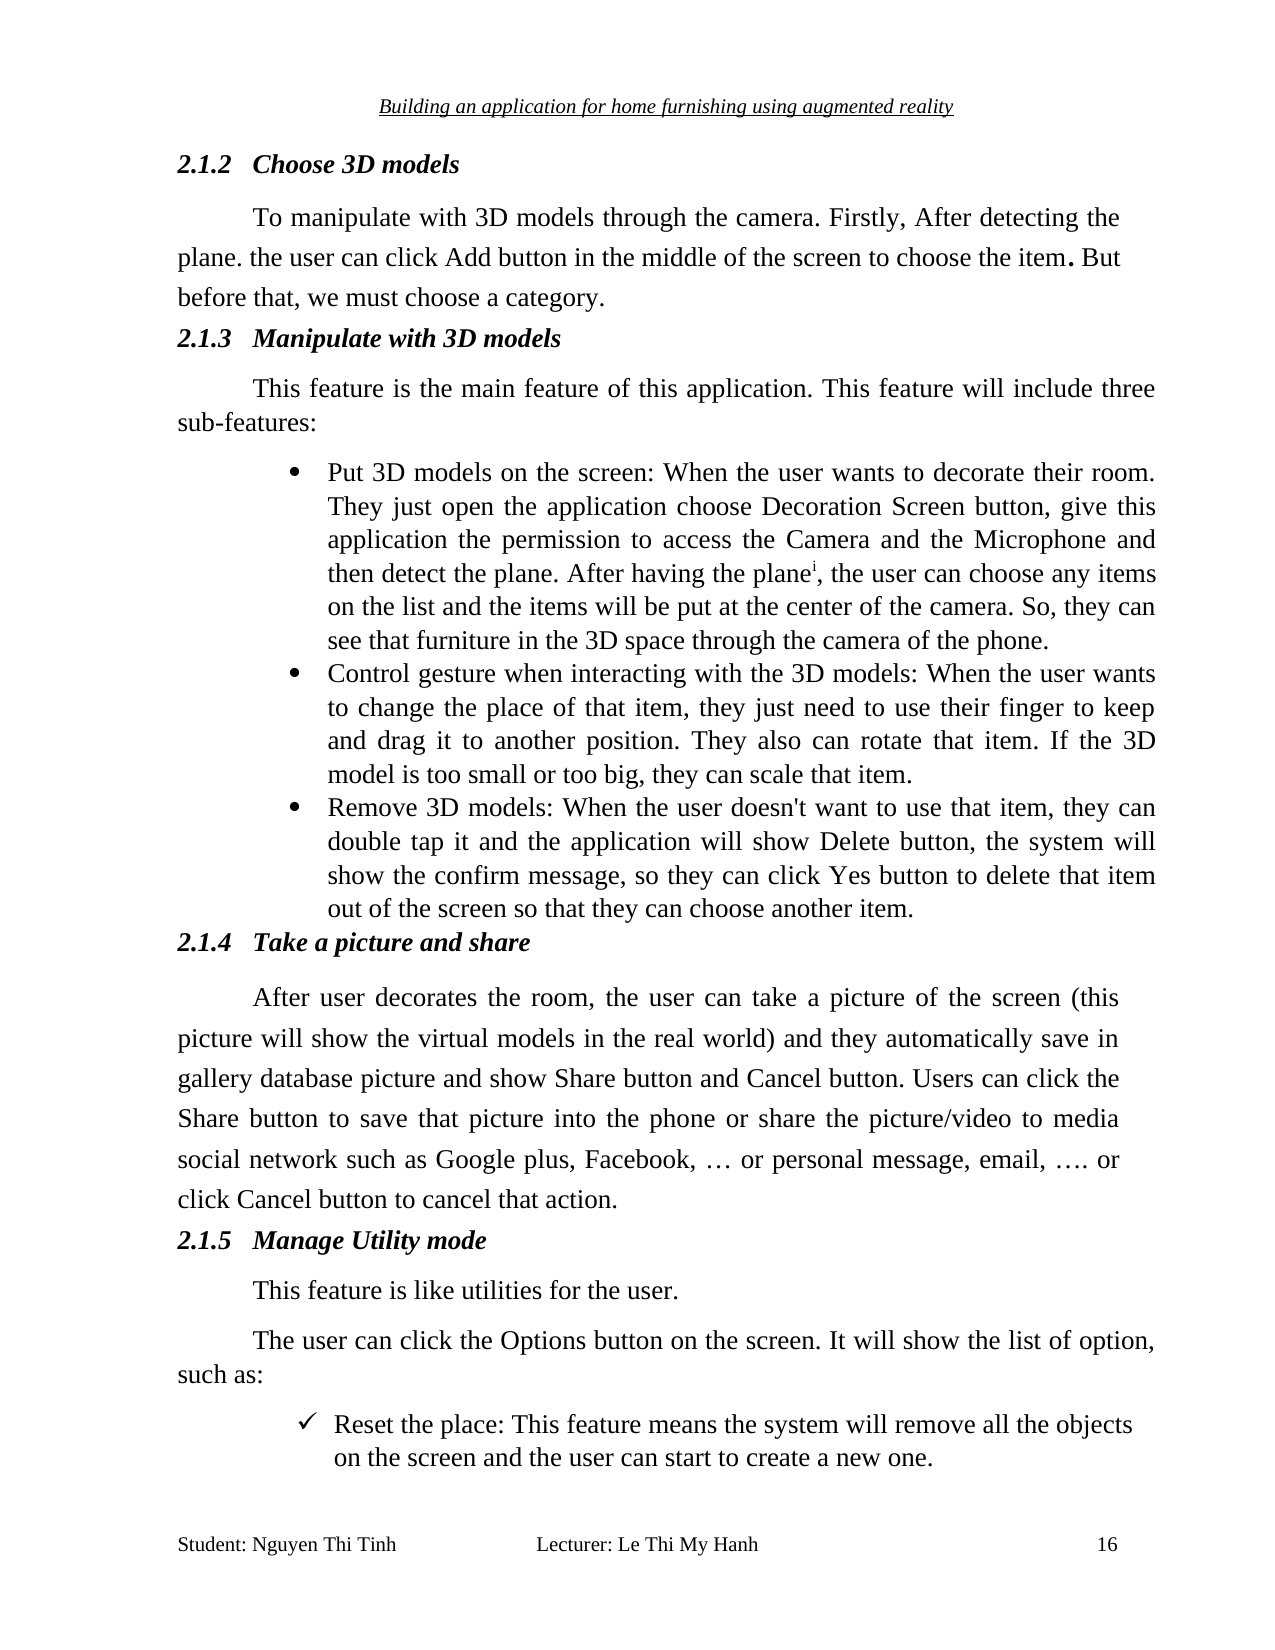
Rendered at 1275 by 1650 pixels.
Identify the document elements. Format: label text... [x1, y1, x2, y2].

list Control gesture when interacting with the 3D models: When the user wants to change the place of that item, they just need to use their finger to keep and drag it to another position. They also can rotate that item. If the 3D model is too small or too big, they can scale that item. [290, 657, 1157, 789]
list Manipulate with 3D models [177, 322, 1157, 353]
subtitle Choose 3D models [177, 148, 1157, 179]
text This feature is like utilities for the user. [177, 1274, 1157, 1305]
list Put 3D models on the screen: When the user wants to decorate their room. They just open the application choose Decoration Screen button, give this application the permission to access the Camera and the Microphone and then detect the plane. After having the plane, the user can choose any items on the list and the items will be put at the center of the camera. So, they can see that furniture in the 3D space through the camera of the phone. [290, 456, 1157, 655]
list Remove 3D models: When the user doesn't want to use that item, they can double tap it and the application will show Delete button, the system will show the confirm message, so they can click Yes button to delete that item out of the screen so that they can choose another item. [290, 792, 1157, 923]
list Take a picture and share [177, 926, 1157, 957]
text To manipulate with 3D models through the camera. Firstly, After detecting the plane. the user can click Add button in the middle of the screen to choose the item. But before that, we must choose a category. [177, 201, 1120, 313]
list Manage Utility mode [177, 1224, 1157, 1255]
list Reset the place: This feature means the system will remove all the objects on the screen and the user can start to create a new one. [296, 1408, 1157, 1473]
text The user can click the Options button on the screen. It will show the list of option, such as: [177, 1324, 1157, 1389]
text This feature is the main feature of this application. This feature will include three sub-features: [177, 372, 1157, 437]
text After user decorates the room, the user can take a picture of the screen (this picture will show the virtual models in the real world) and they automatically save in gallery database picture and show Share button and Cancel button. Users can click the Share button to save that picture into the phone or share the picture/video to media social network such as Google plus, Facebook, … or personal message, email, …. or click Cancel button to cancel that action. [177, 981, 1120, 1214]
